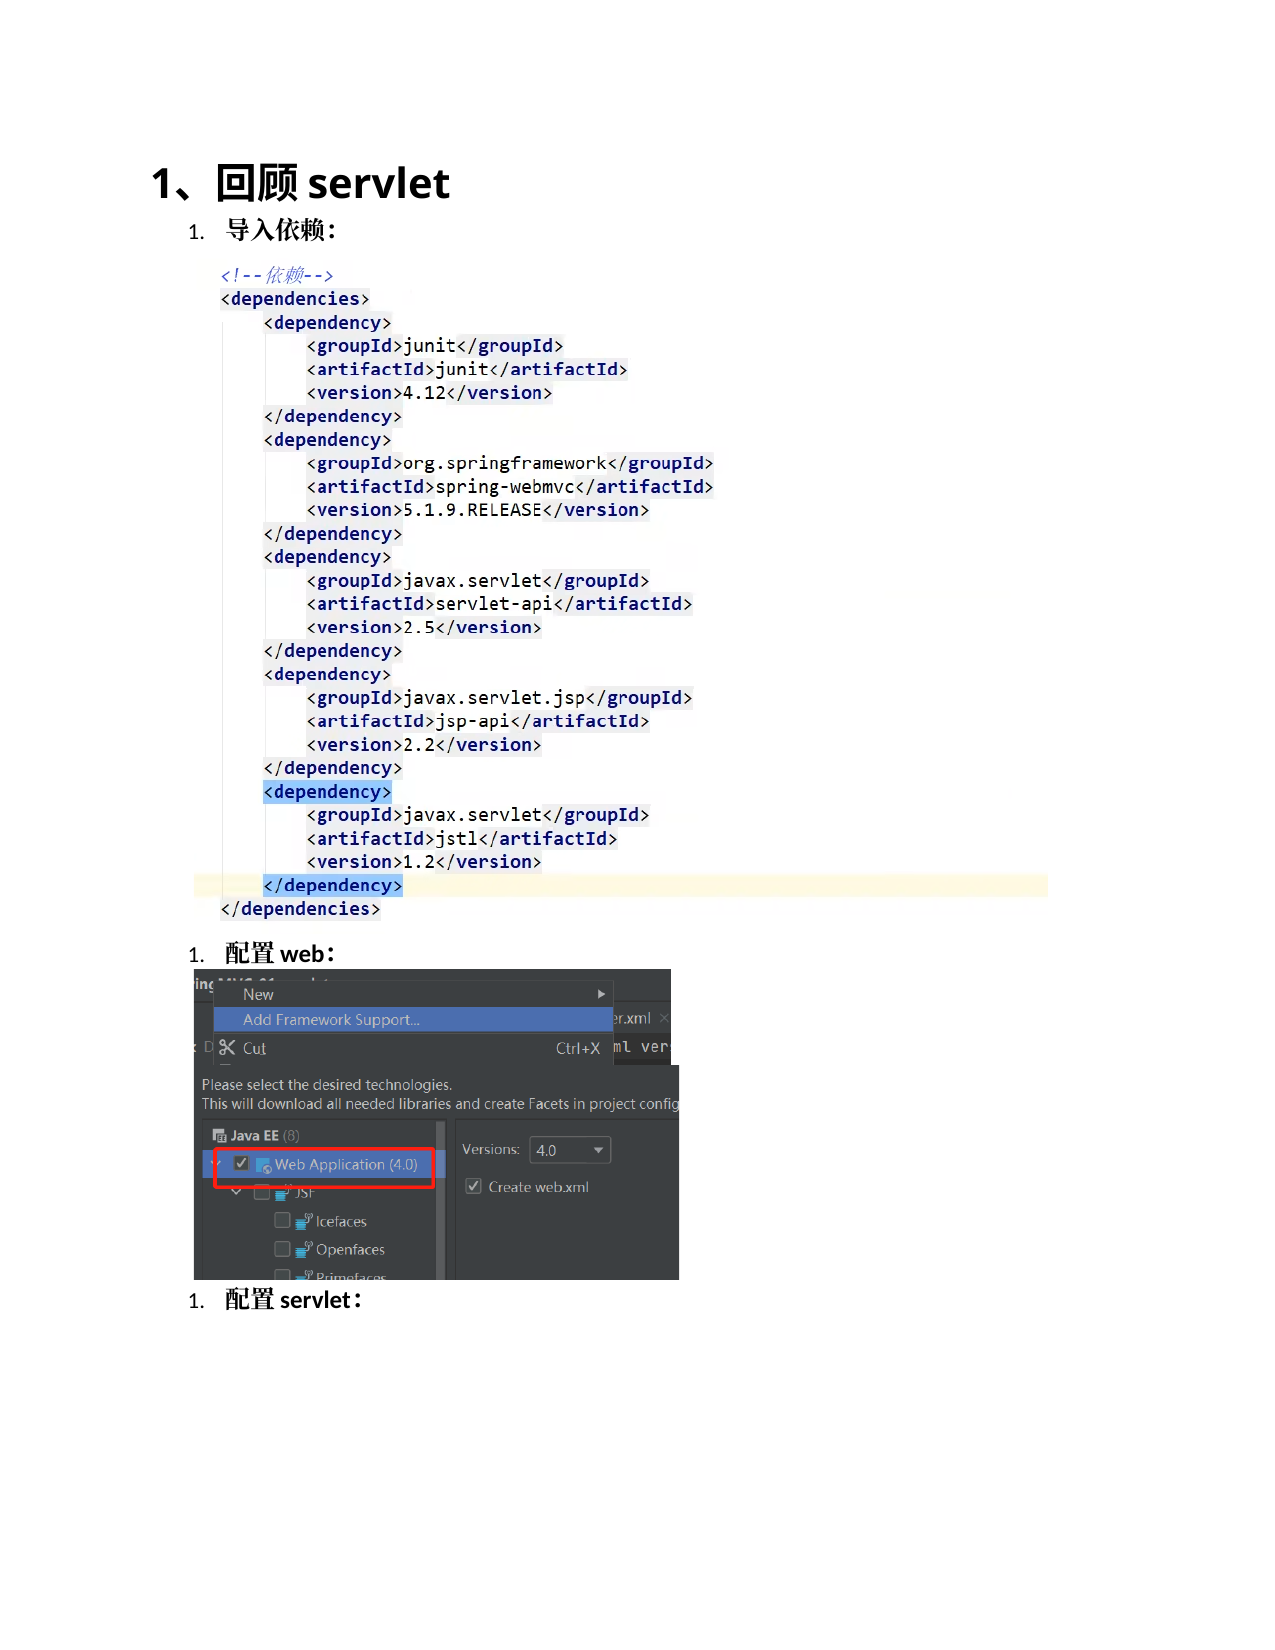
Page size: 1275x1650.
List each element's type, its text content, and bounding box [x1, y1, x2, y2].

picture [193, 969, 680, 1280]
list 导入依赖： [187, 211, 1125, 246]
picture [193, 246, 1048, 934]
list 配置servlet： [187, 1280, 1125, 1316]
list 配置web： [187, 934, 1125, 969]
